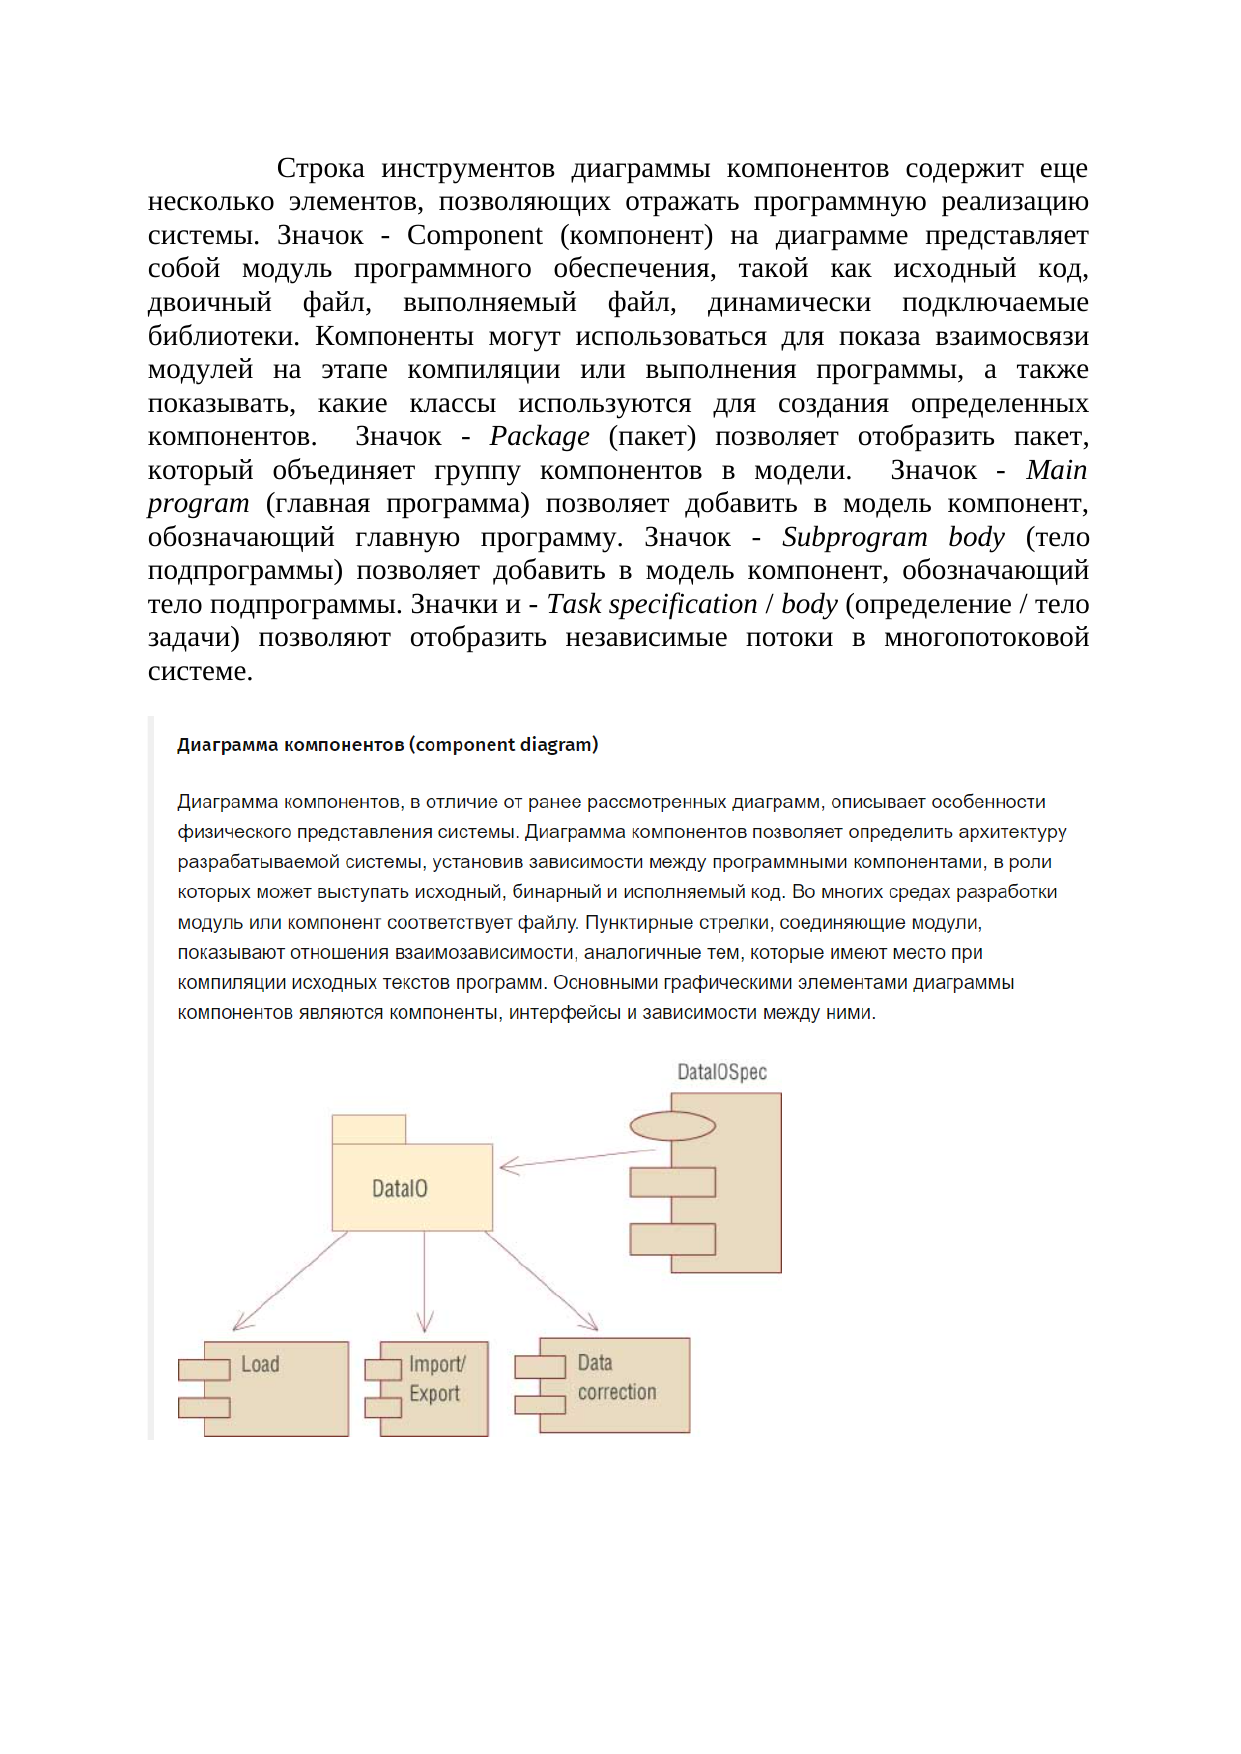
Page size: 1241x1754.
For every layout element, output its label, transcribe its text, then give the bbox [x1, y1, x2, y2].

subtitle Строка инструментов диаграммы компонентов содержит еще несколько элементов, позволяющих отражать программную реализацию системы. Значок - Component (компонент) на диаграмме представляет собой модуль программного обеспечения, такой как исходный код, двоичный файл, выполняемый файл, динамически подключаемые библиотеки. Компоненты могут использоваться для показа взаимосвязи модулей на этапе компиляции или выполнения программы, а также показывать, какие классы используются для создания определенных компонентов. Значок - Package (пакет) позволяет отобразить пакет, который объединяет группу компонентов в модели. Значок - Main program (главная программа) позволяет добавить в модель компонент, обозначающий главную программу. Значок - Subprogram body (тело подпрограммы) позволяет добавить в модель компонент, обозначающий тело подпрограммы. Значки и - Task specification / body (определение / тело задачи) позволяют отобразить независимые потоки в многопотоковой системе. [148, 150, 1090, 687]
picture [147, 716, 1091, 1440]
